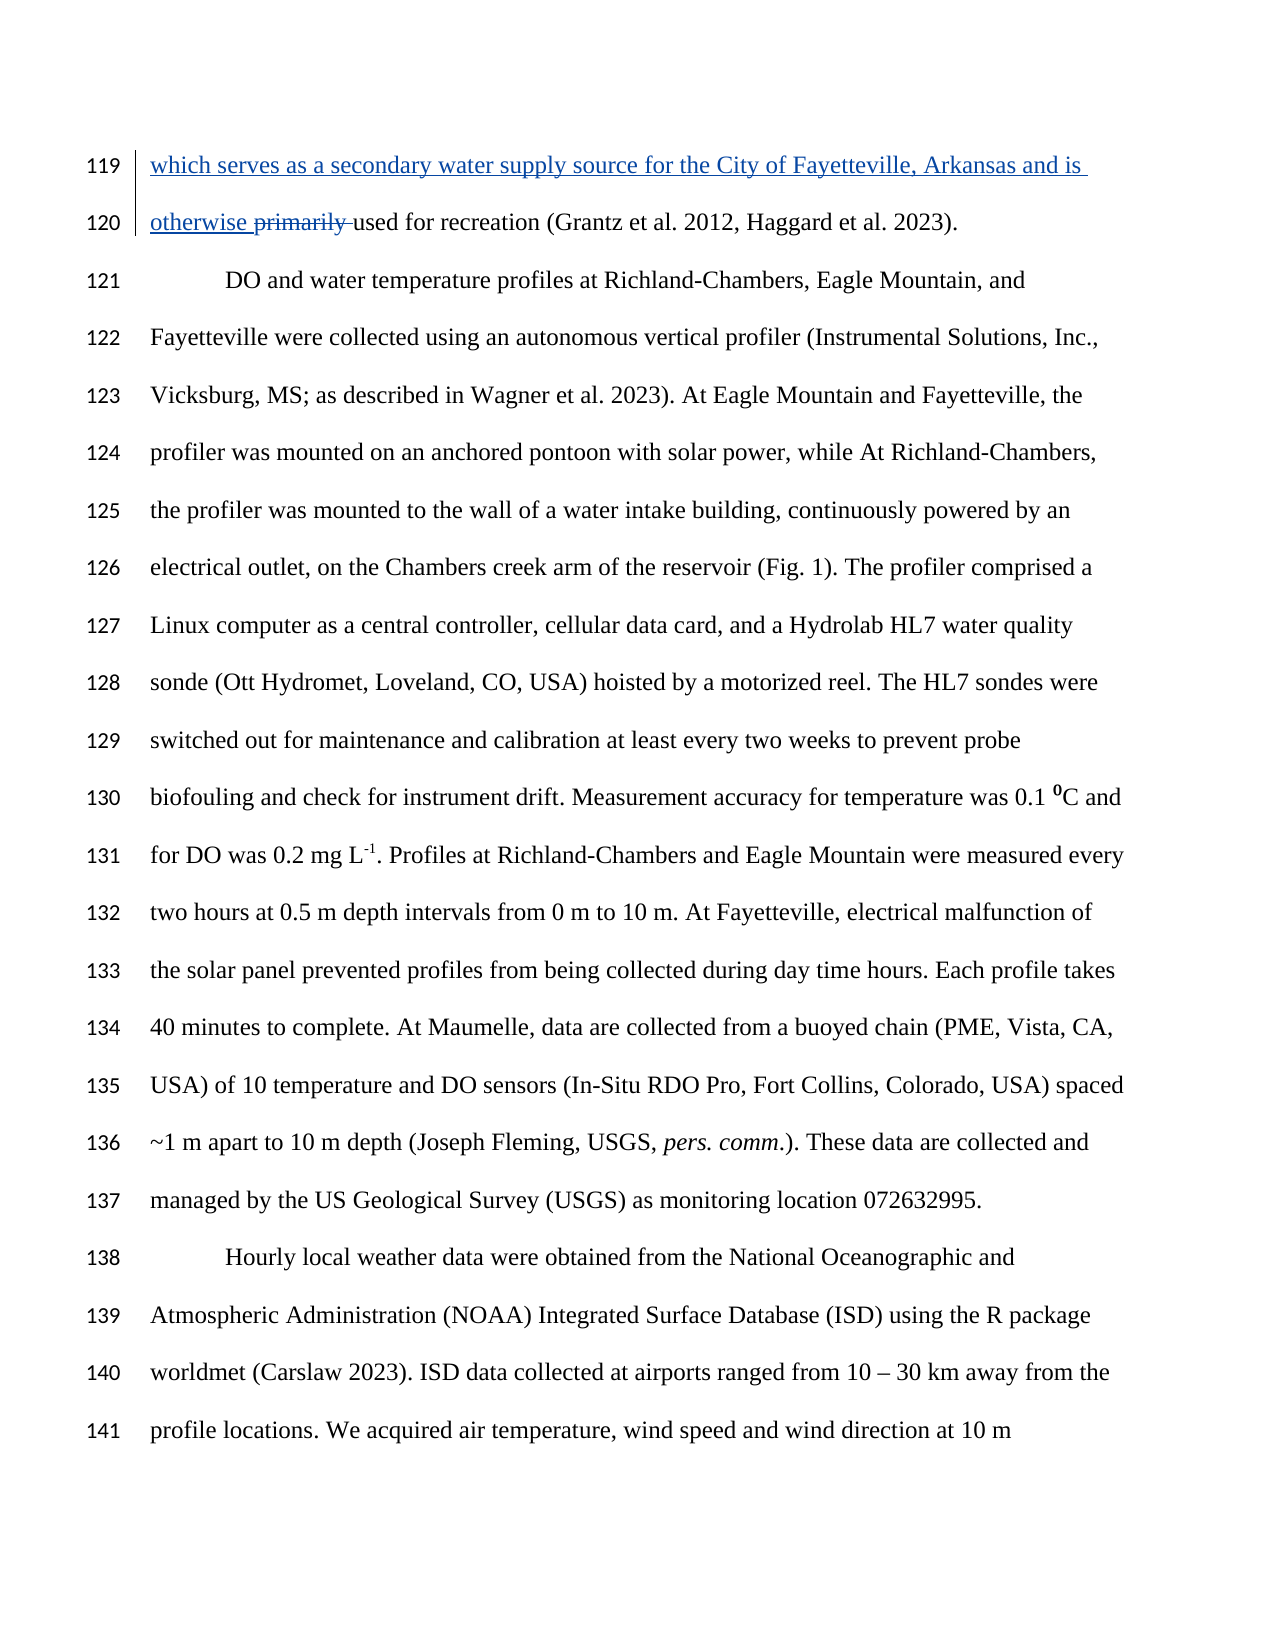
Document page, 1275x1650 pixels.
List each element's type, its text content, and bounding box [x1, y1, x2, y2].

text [150, 1242, 1125, 1444]
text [150, 150, 1125, 236]
text DO and water temperature profiles at Richland-Chambers, Eagle Mountain, and Fayetteville were collected using an autonomous vertical profiler (Instrumental Solutions, Inc., Vicksburg, MS; as described in Wagner et al. 2023). At Eagle Mountain and Fayetteville, the profiler was mounted on an anchored pontoon with solar power, while At Richland-Chambers, the profiler was mounted to the wall of a water intake building, continuously powered by an electrical outlet, on the Chambers creek arm of the reservoir (Fig. 1). The profiler comprised a Linux computer as a central controller, cellular data card, and a Hydrolab HL7 water quality sonde (Ott Hydromet, Loveland, CO, USA) hoisted by a motorized reel. The HL7 sondes were switched out for maintenance and calibration at least every two weeks to prevent probe biofouling and check for instrument drift. Measurement accuracy for temperature was 0.1 ⁰C and for DO was 0.2 mg L-1. Profiles at Richland-Chambers and Eagle Mountain were measured every two hours at 0.5 m depth intervals from 0 m to 10 m. At Fayetteville, electrical malfunction of the solar panel prevented profiles from being collected during day time hours. Each profile takes 40 minutes to complete. At Maumelle, data are collected from a buoyed chain (PME, Vista, CA, USA) of 10 temperature and DO sensors (In-Situ RDO Pro, Fort Collins, Colorado, USA) spaced ~1 m apart to 10 m depth (Joseph Fleming, USGS, pers. comm.). These data are collected and managed by the US Geological Survey (USGS) as monitoring location 072632995. [150, 265, 1125, 1214]
